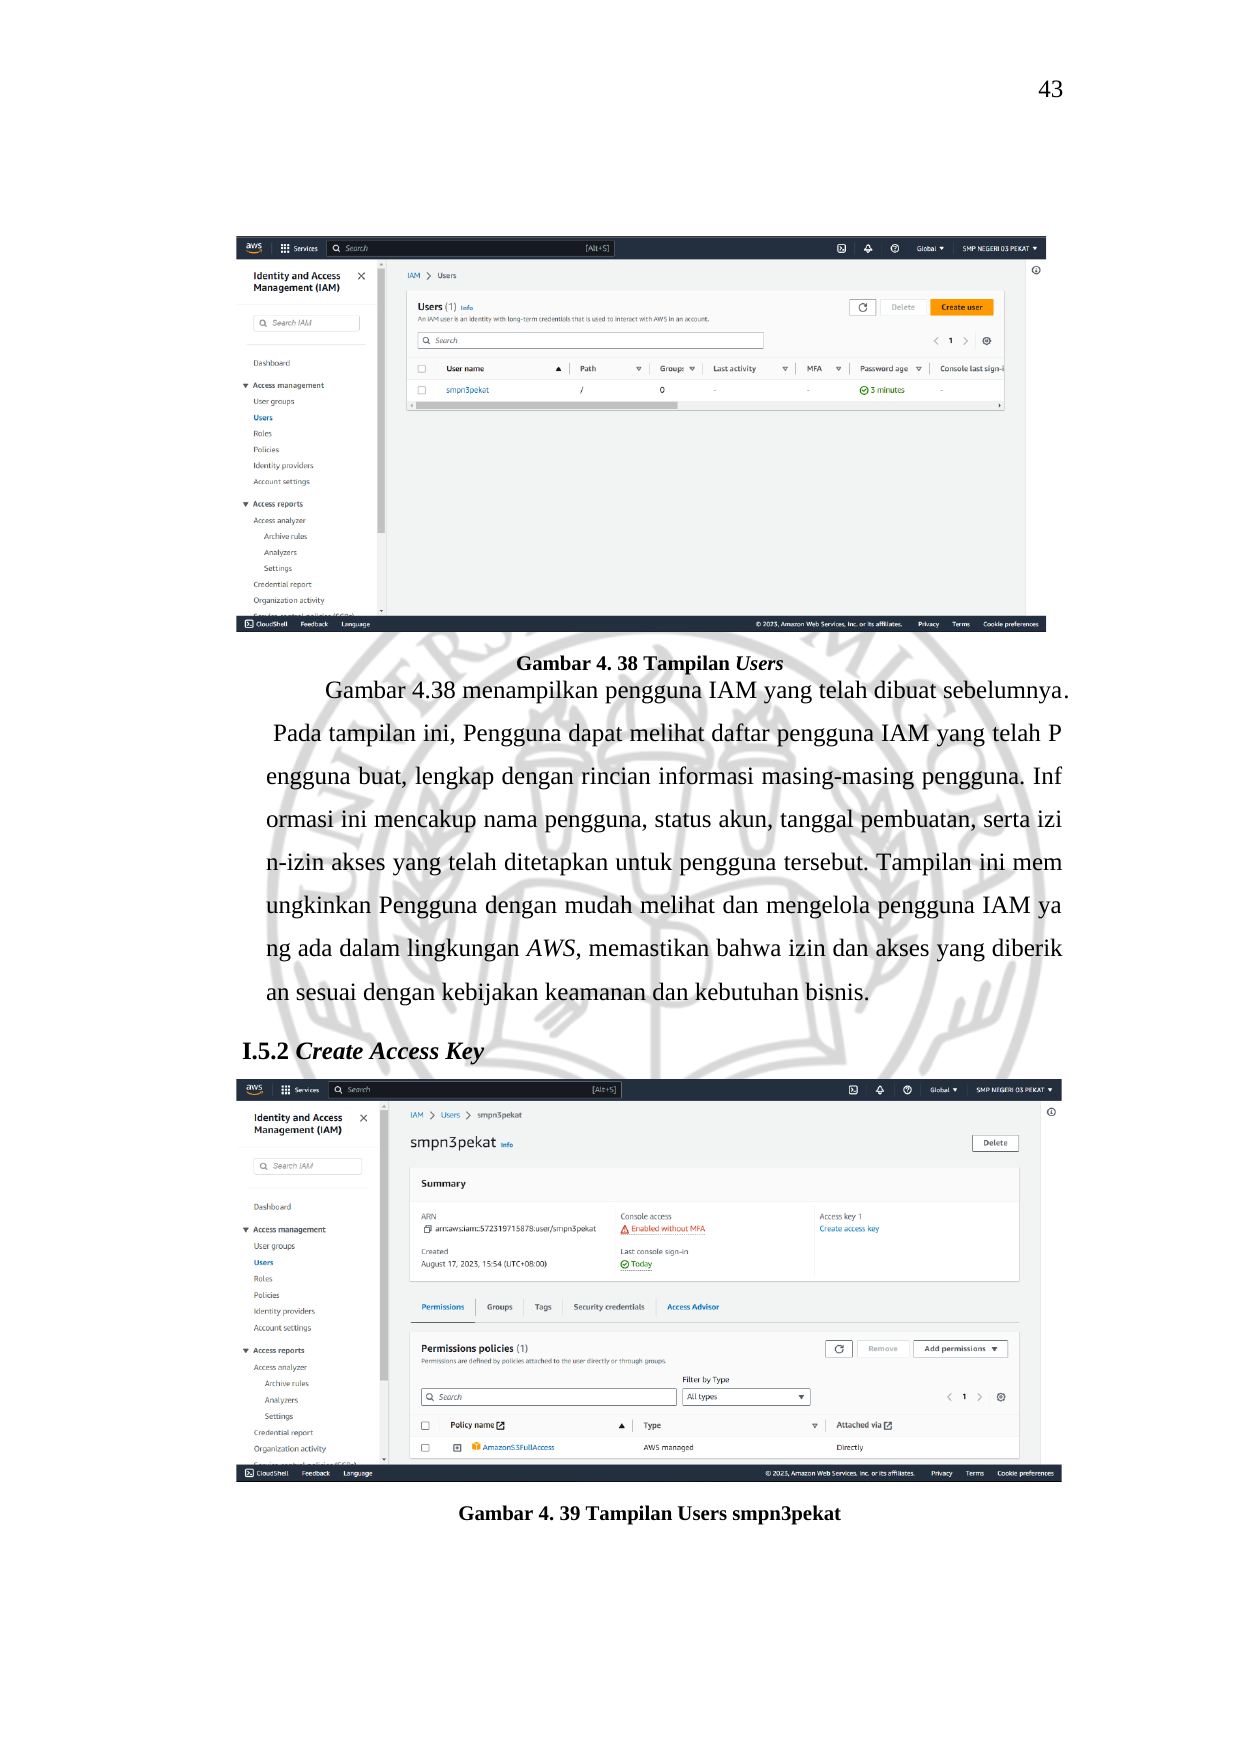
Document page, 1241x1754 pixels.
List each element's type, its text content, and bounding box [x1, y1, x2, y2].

picture [236, 236, 1047, 632]
text Gambar 4. 38 Tampilan Users [236, 651, 1063, 675]
text Gambar 4. 39 Tampilan Users smpn3pekat [236, 1501, 1063, 1525]
text Gambar 4.38 menampilkan pengguna IAM yang telah dibuat sebelumnya. Pada tampilan ini, Pengguna dapat melihat daftar pengguna IAM yang telah Pengguna buat, lengkap dengan rincian informasi masing-masing pengguna. Informasi ini mencakup nama pengguna, status akun, tanggal pembuatan, serta izin-izin akses yang telah ditetapkan untuk pengguna tersebut. Tampilan ini memungkinkan Pengguna dengan mudah melihat dan mengelola pengguna IAM yang ada dalam lingkungan AWS, memastikan bahwa izin dan akses yang diberikan sesuai dengan kebijakan keamanan dan kebutuhan bisnis. [266, 675, 1063, 1005]
subtitle Create Access Key [295, 1036, 1063, 1065]
picture [236, 1079, 1062, 1482]
